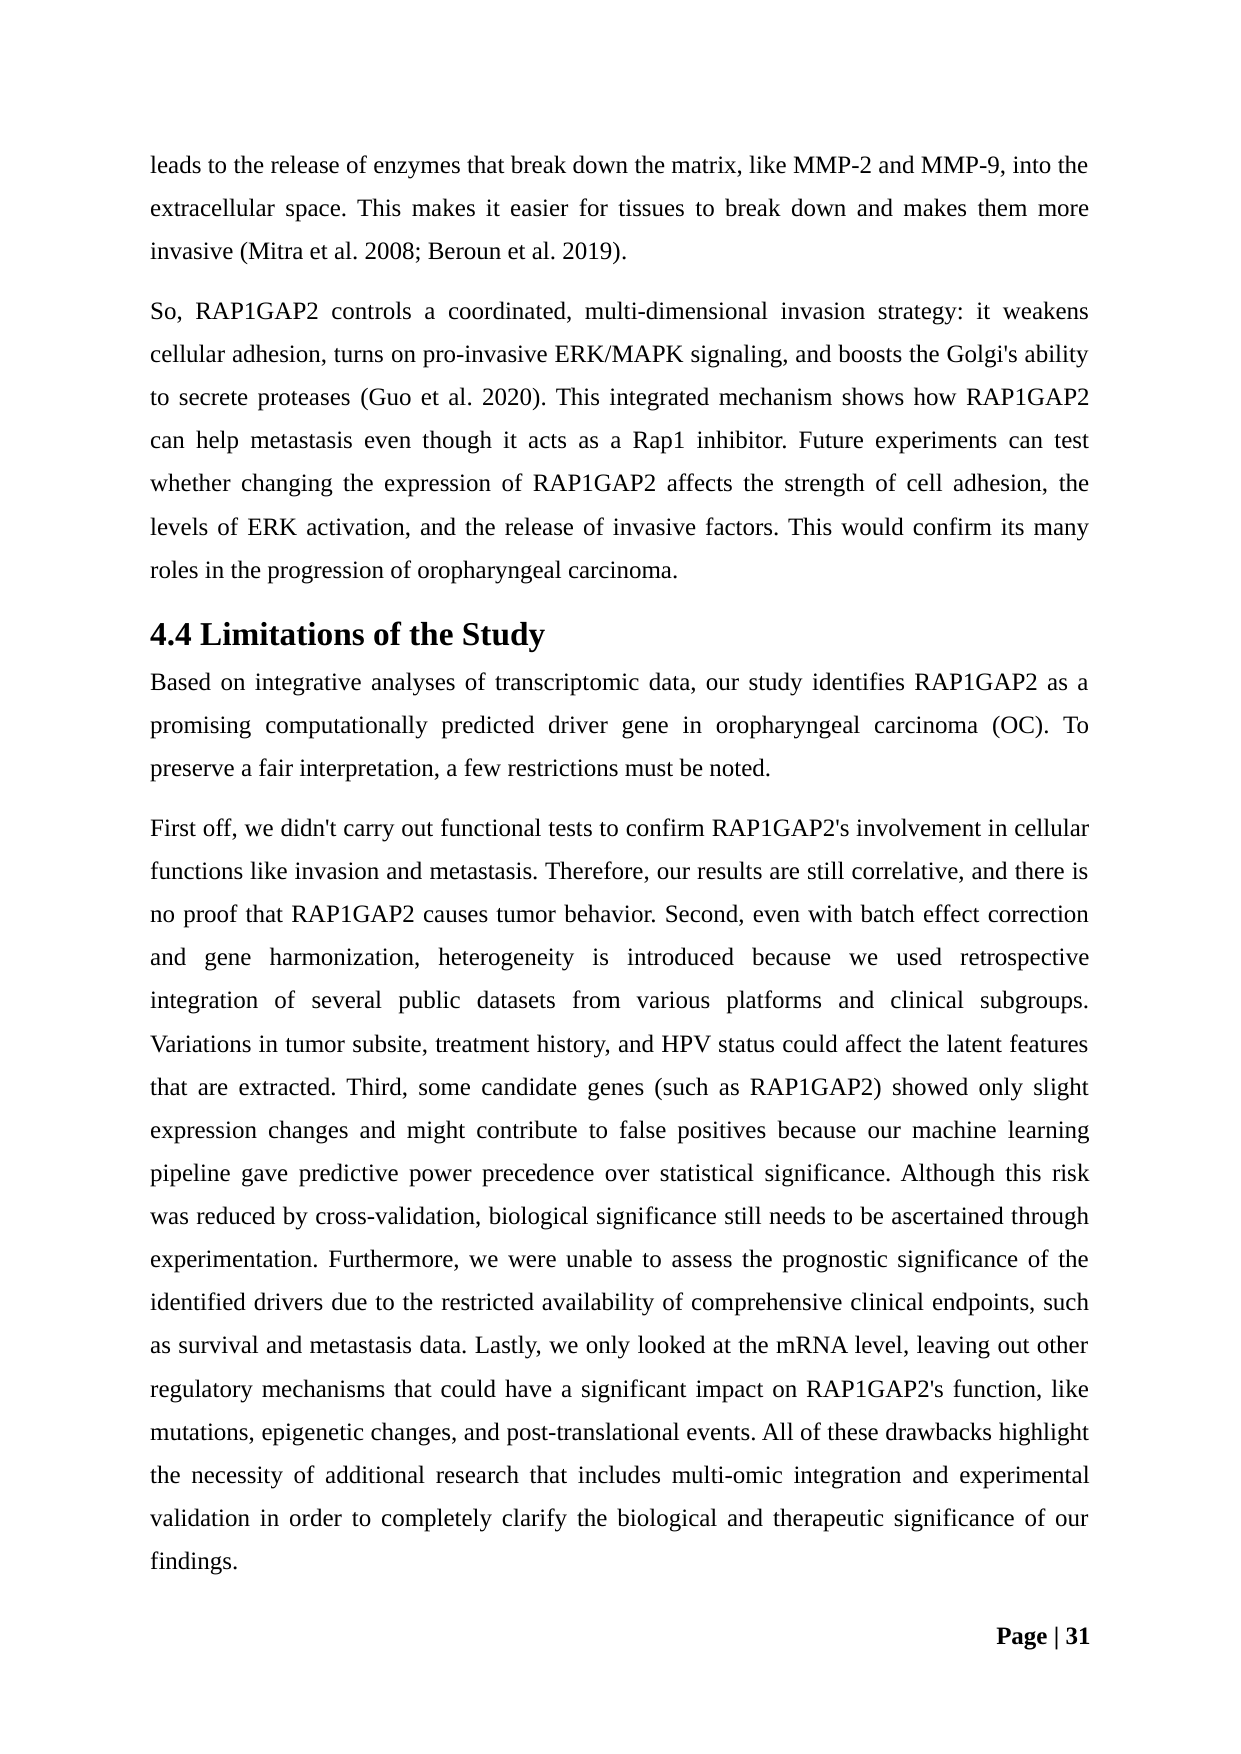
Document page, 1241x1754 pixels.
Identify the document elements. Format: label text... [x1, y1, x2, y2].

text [150, 150, 1090, 265]
subtitle 4.4 Limitations of the Study [150, 614, 1090, 653]
text So, RAP1GAP2 controls a coordinated, multi-dimensional invasion strategy: it weakens cellular adhesion, turns on pro-invasive ERK/MAPK signaling, and boosts the Golgi's ability to secrete proteases . This integrated mechanism shows how RAP1GAP2 can help metastasis even though it acts as a Rap1 inhibitor. Future experiments can test whether changing the expression of RAP1GAP2 affects the strength of cell adhesion, the levels of ERK activation, and the release of invasive factors. This would confirm its many roles in the progression of oropharyngeal carcinoma. [150, 296, 1090, 583]
text First off, we didn't carry out functional tests to confirm RAP1GAP2's involvement in cellular functions like invasion and metastasis. Therefore, our results are still correlative, and there is no proof that RAP1GAP2 causes tumor behavior. Second, even with batch effect correction and gene harmonization, heterogeneity is introduced because we used retrospective integration of several public datasets from various platforms and clinical subgroups. Variations in tumor subsite, treatment history, and HPV status could affect the latent features that are extracted. Third, some candidate genes (such as RAP1GAP2) showed only slight expression changes and might contribute to false positives because our machine learning pipeline gave predictive power precedence over statistical significance. Although this risk was reduced by cross-validation, biological significance still needs to be ascertained through experimentation. Furthermore, we were unable to assess the prognostic significance of the identified drivers due to the restricted availability of comprehensive clinical endpoints, such as survival and metastasis data. Lastly, we only looked at the mRNA level, leaving out other regulatory mechanisms that could have a significant impact on RAP1GAP2's function, like mutations, epigenetic changes, and post-translational events. All of these drawbacks highlight the necessity of additional research that includes multi-omic integration and experimental validation in order to completely clarify the biological and therapeutic significance of our findings. [150, 813, 1090, 1575]
text Based on integrative analyses of transcriptomic data, our study identifies RAP1GAP2 as a promising computationally predicted driver gene in oropharyngeal carcinoma (OC). To preserve a fair interpretation, a few restrictions must be noted. [150, 667, 1090, 782]
